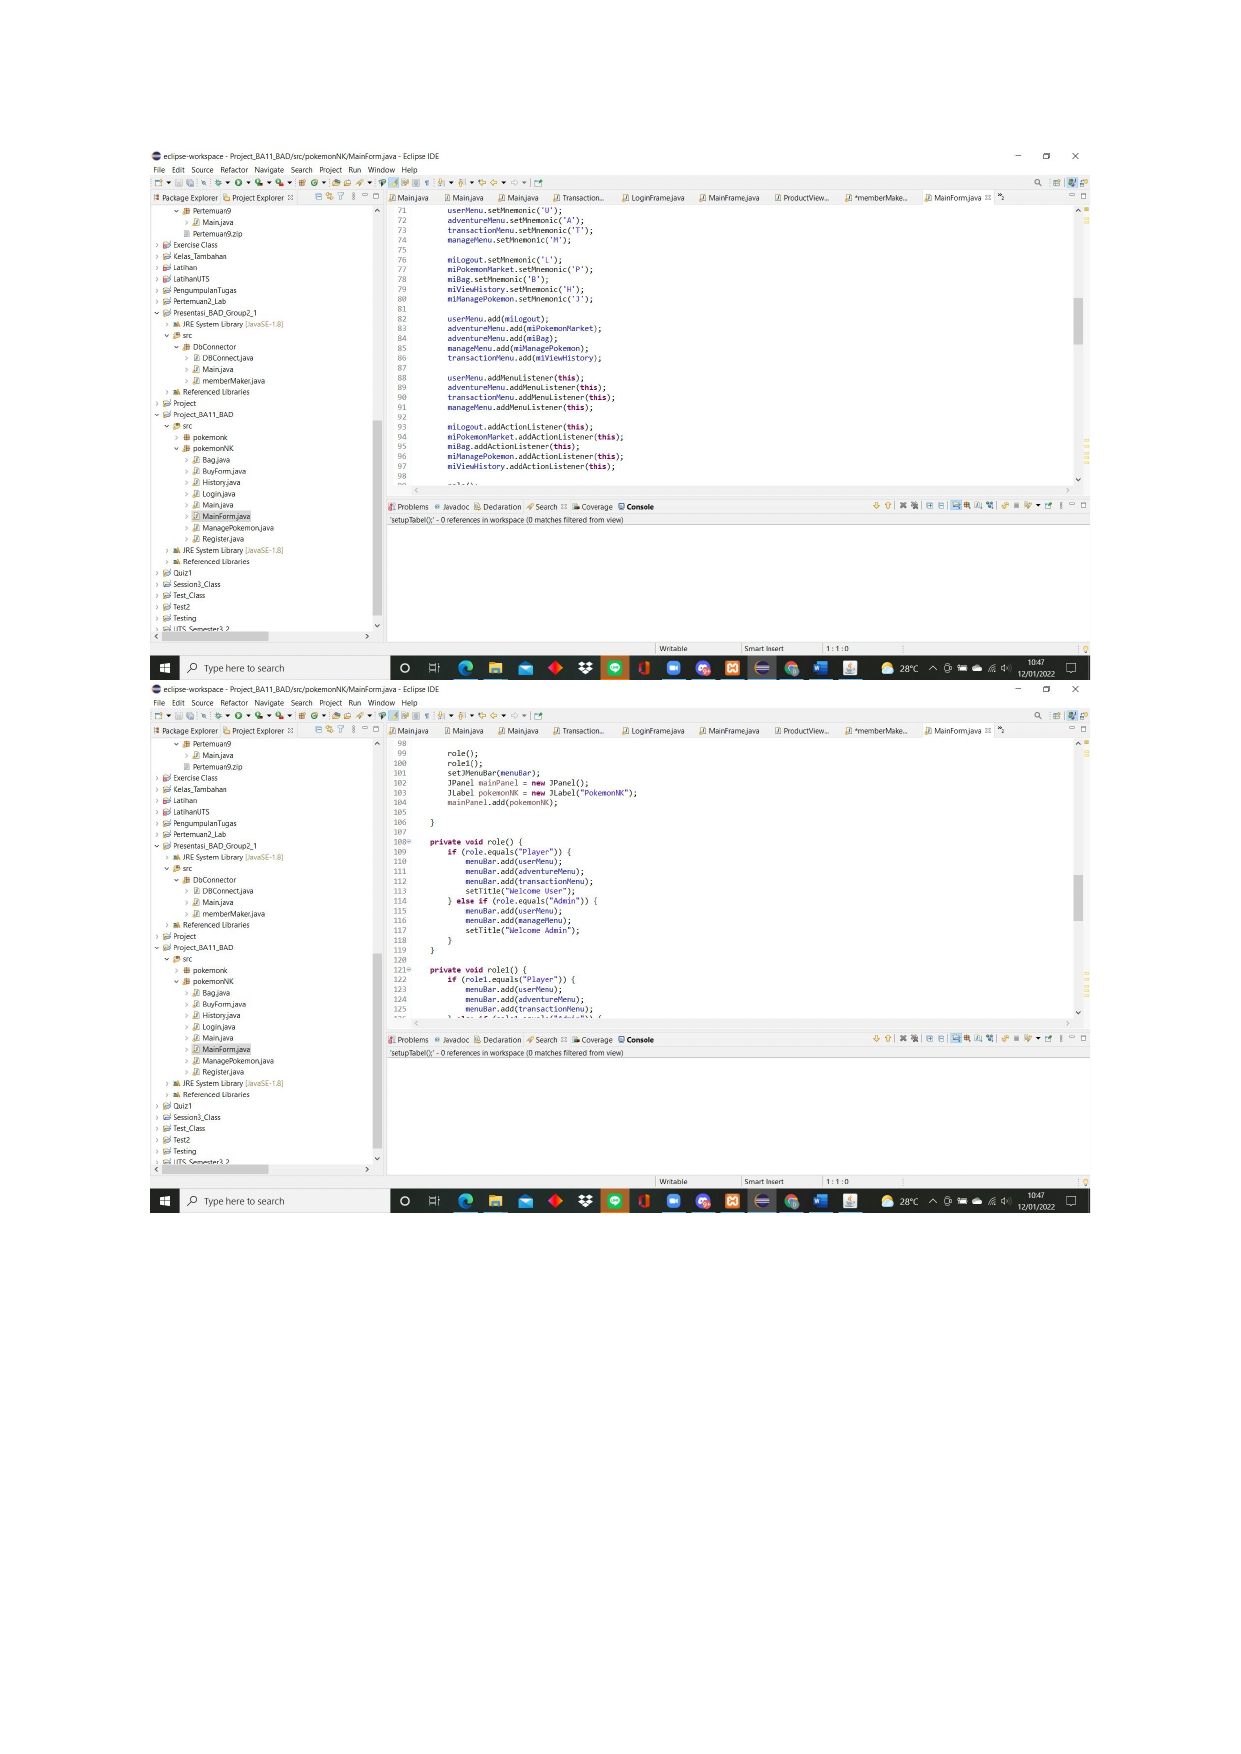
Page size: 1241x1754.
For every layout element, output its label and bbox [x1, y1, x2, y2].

picture [150, 683, 1091, 1213]
picture [150, 150, 1091, 680]
